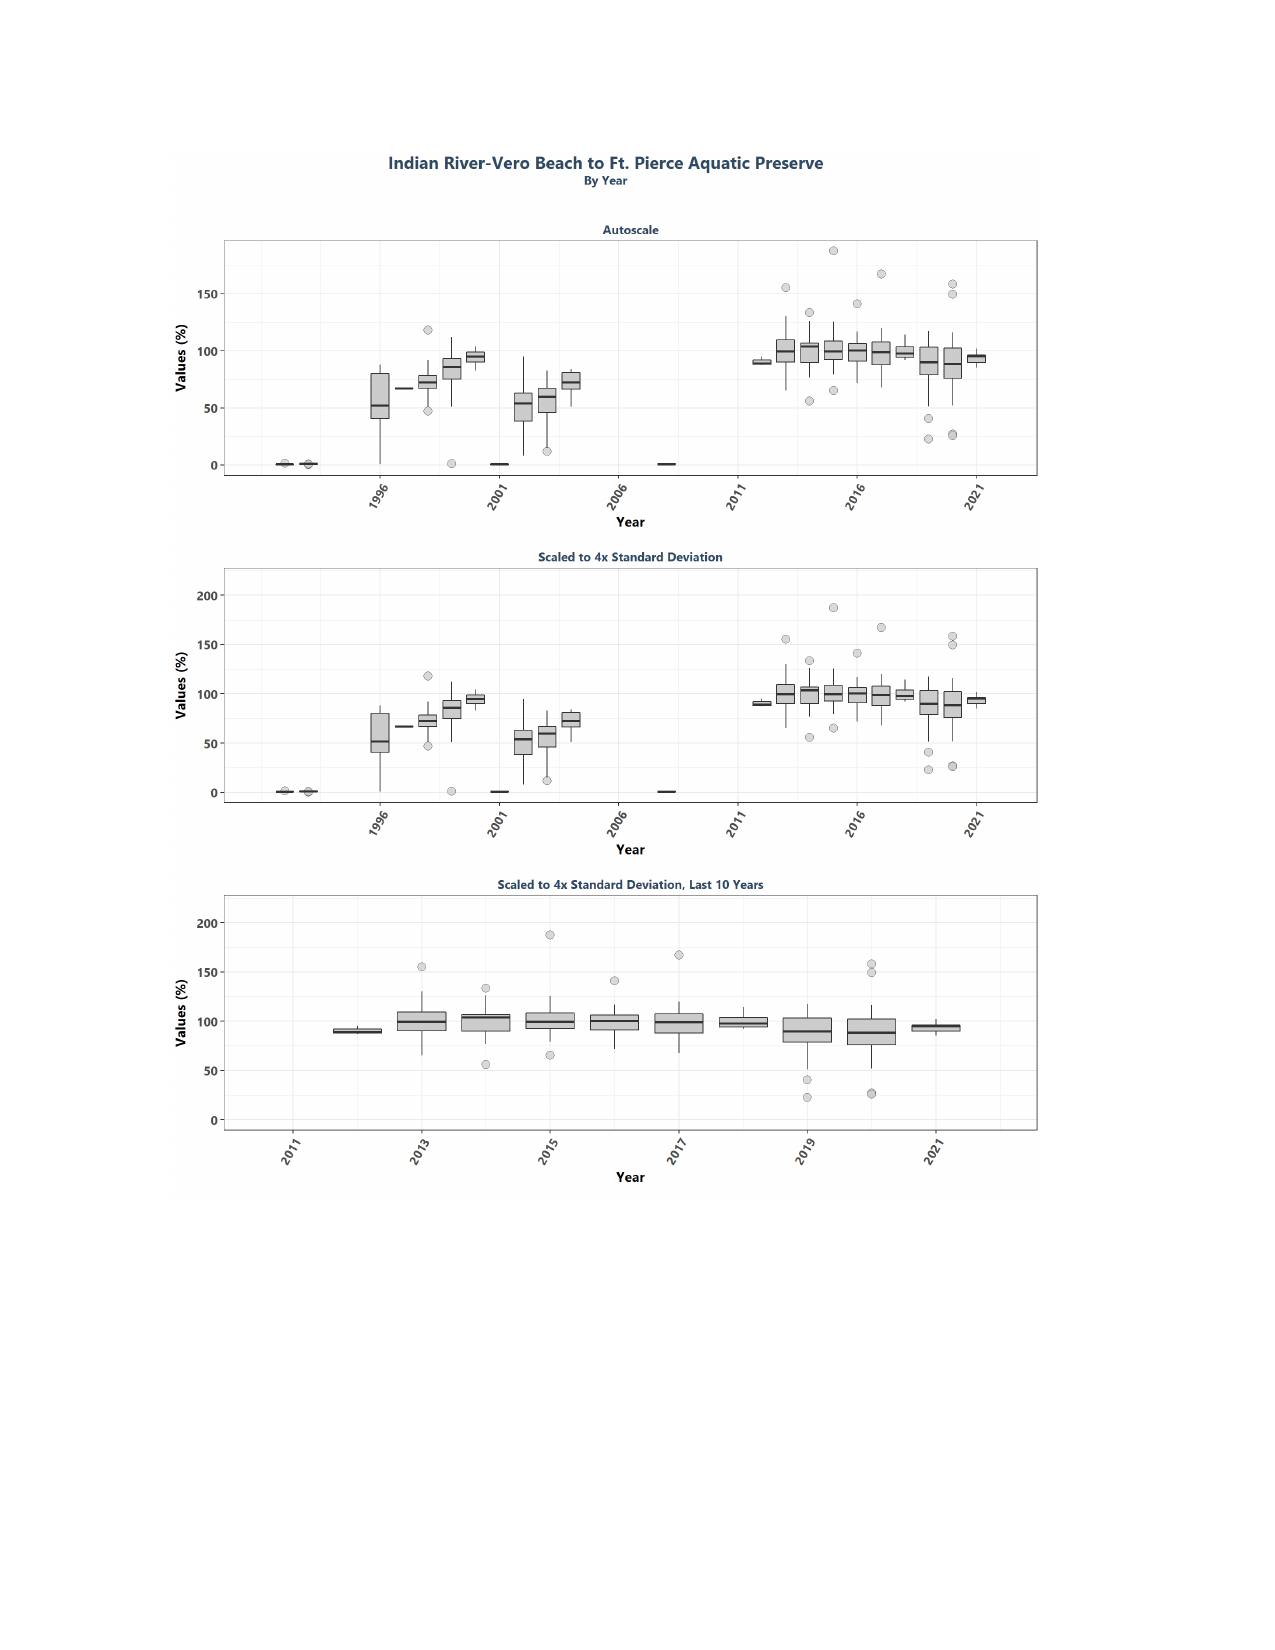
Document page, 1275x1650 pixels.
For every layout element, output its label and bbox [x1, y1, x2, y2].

picture [168, 150, 1044, 1200]
